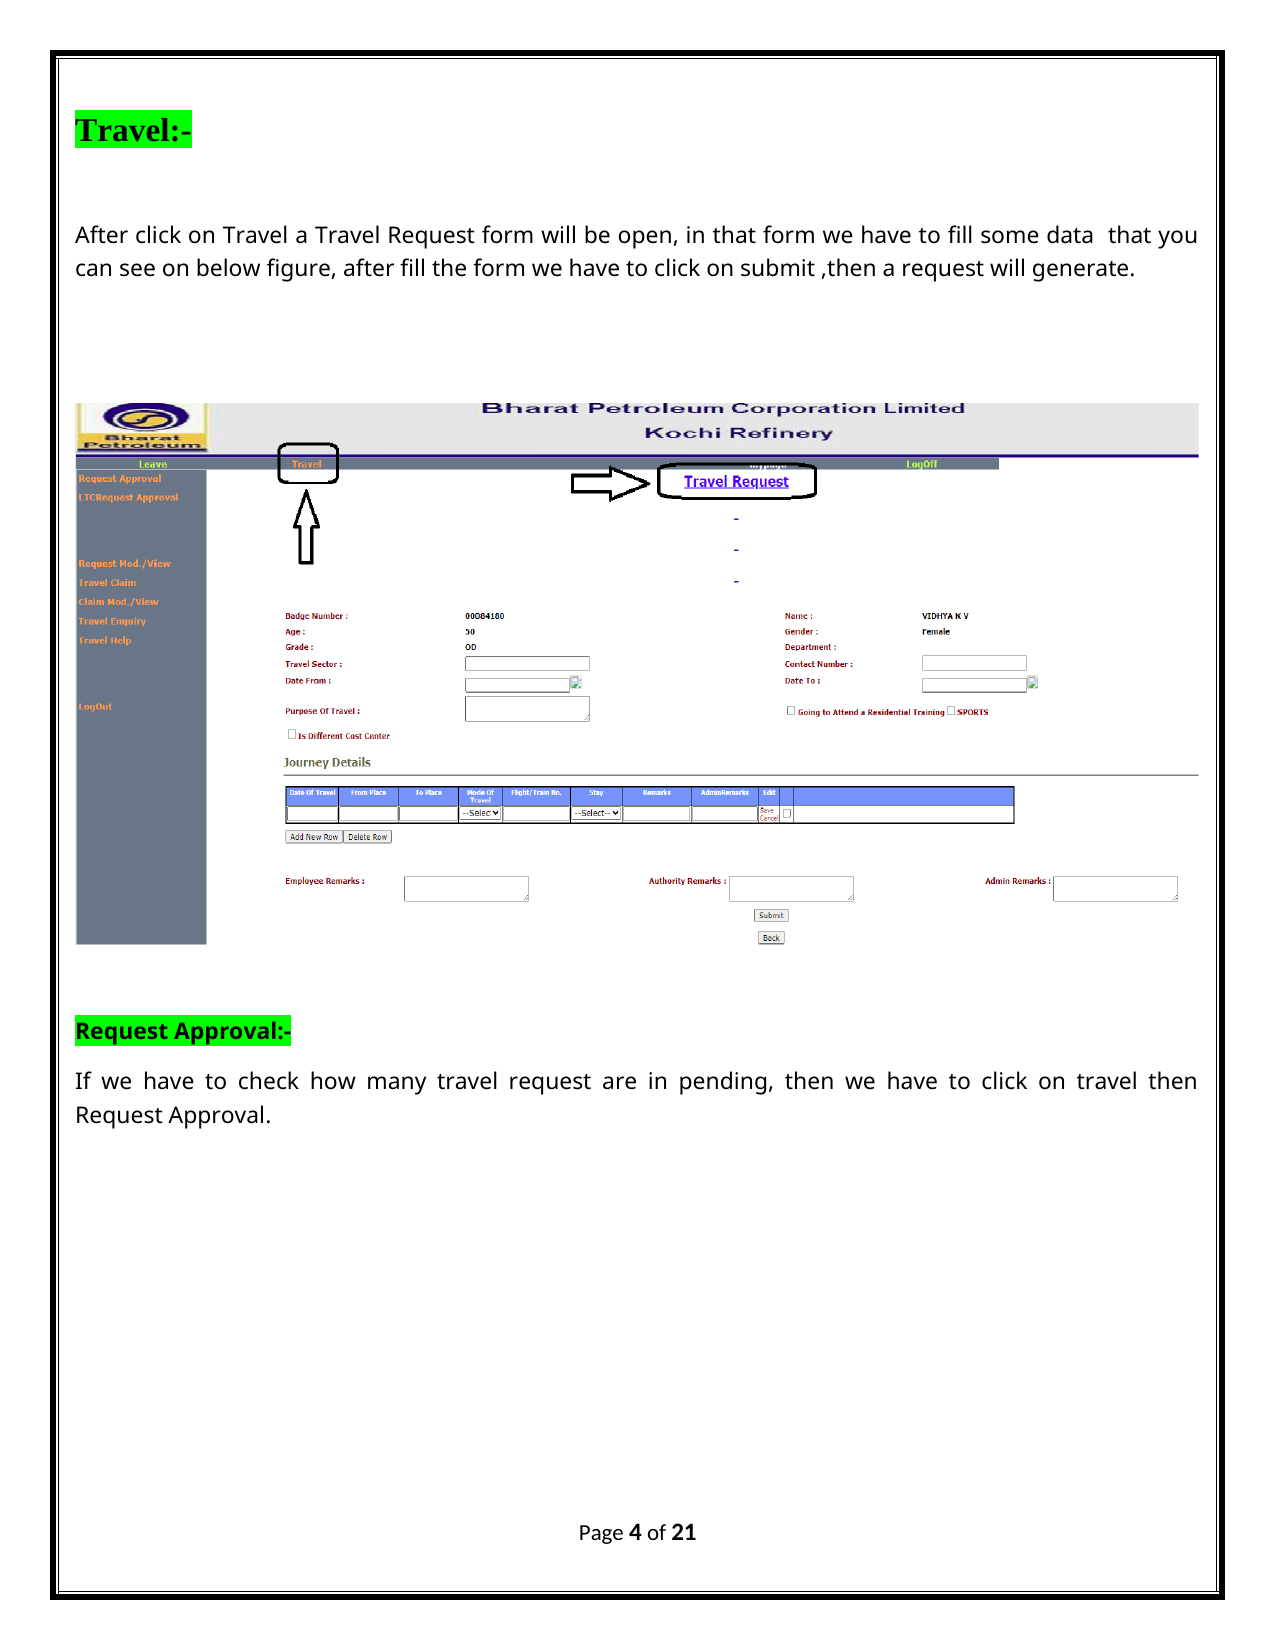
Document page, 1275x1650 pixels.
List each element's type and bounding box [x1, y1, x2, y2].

picture [75, 403, 1199, 946]
